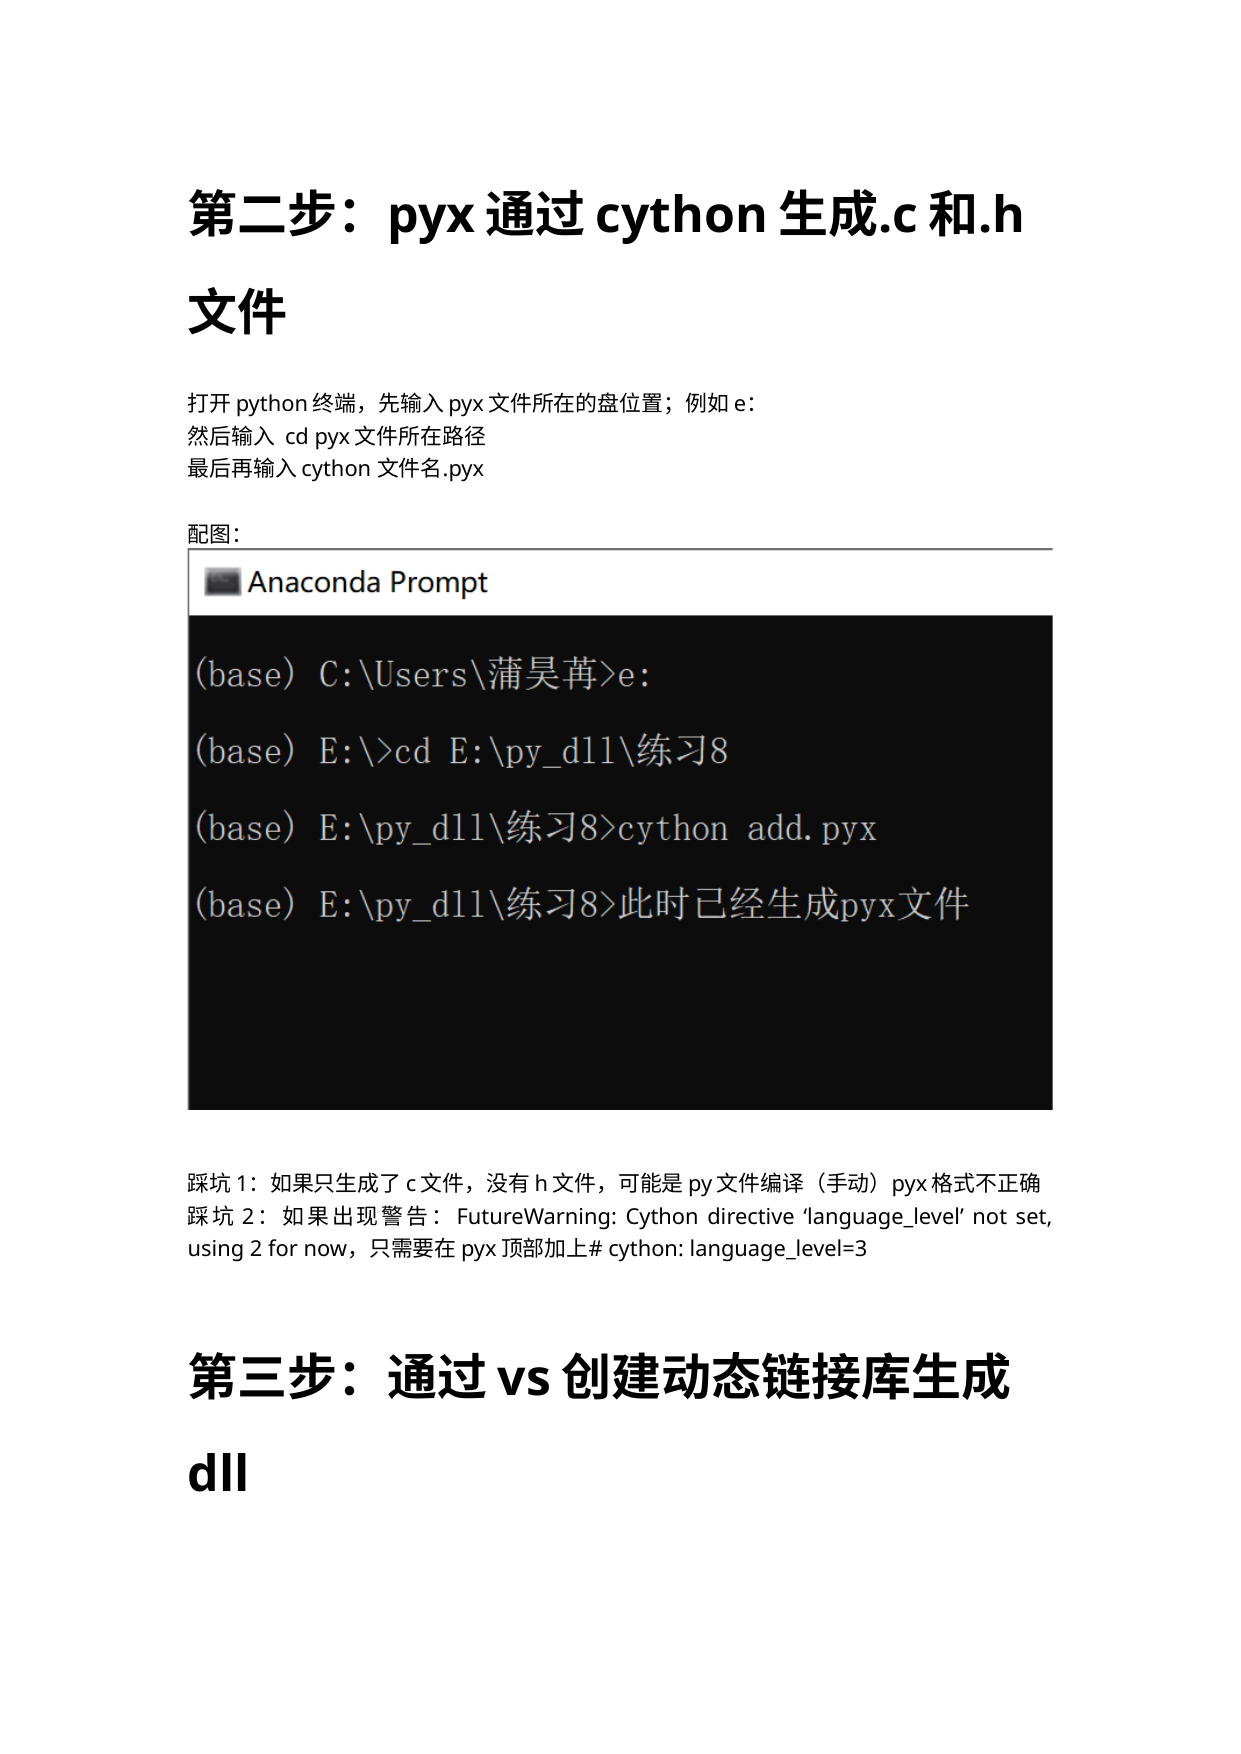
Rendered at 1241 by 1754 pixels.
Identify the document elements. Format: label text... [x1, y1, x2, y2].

subtitle 第二步：pyx通过cython生成.c和.h文件 [187, 162, 1053, 357]
text 最后再输入cython 文件名.pyx [187, 451, 1053, 484]
subtitle 第三步：通过vs创建动态链接库生成dll [187, 1325, 1053, 1520]
text 踩坑1：如果只生成了c文件，没有h文件，可能是py文件编译（手动）pyx格式不正确 [187, 1166, 1053, 1199]
picture [187, 548, 1053, 1110]
text 打开python终端，先输入pyx文件所在的盘位置；例如 e： [187, 386, 1053, 419]
text 踩坑2：如果出现警告：FutureWarning: Cython directive ‘language_level’ not set, using 2 for now，只需要在pyx顶部加上# cython: language_level=3 [187, 1199, 1053, 1264]
text 配图： [187, 516, 1053, 548]
text 然后输入 cd pyx文件所在路径 [187, 419, 1053, 451]
